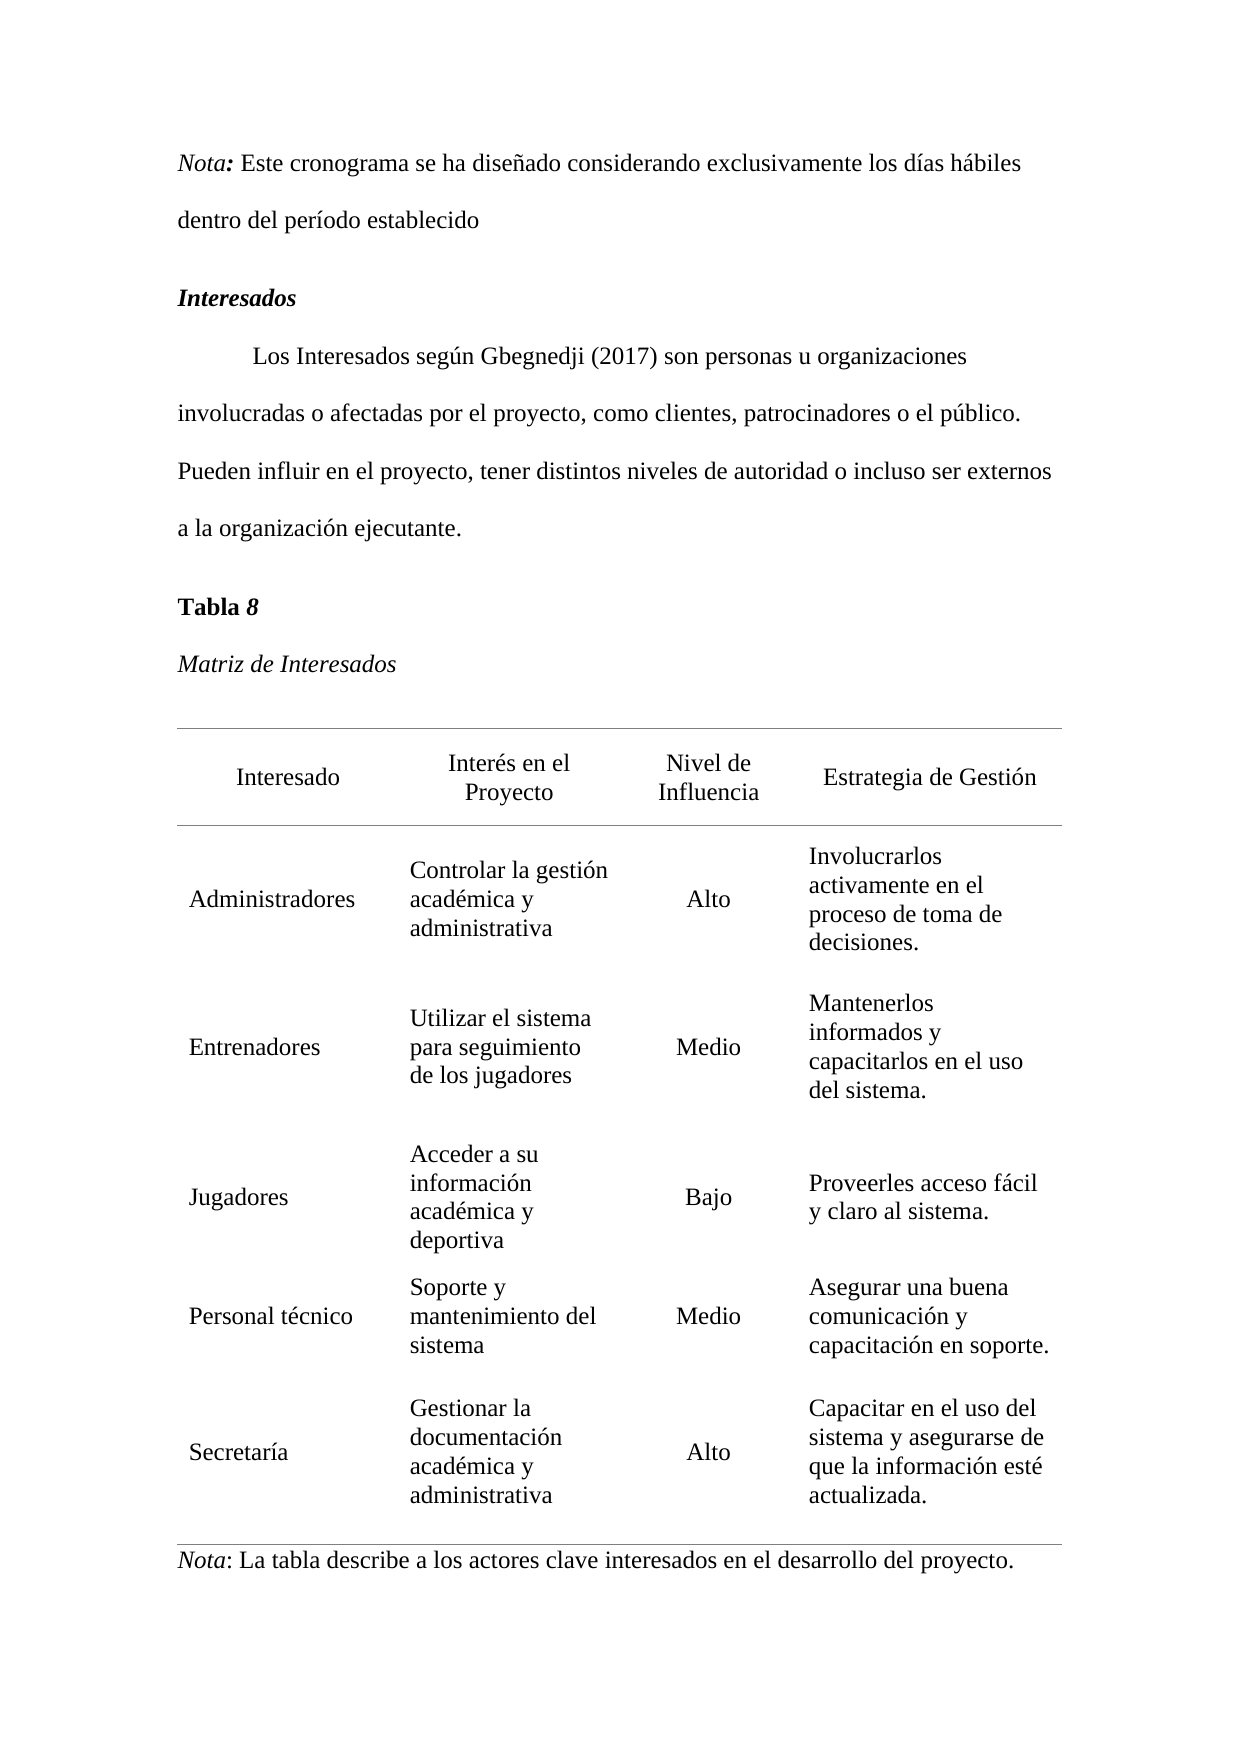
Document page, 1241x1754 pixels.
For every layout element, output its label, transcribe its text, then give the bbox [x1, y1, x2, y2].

table_cell Acceder a su información académica y deportiva [398, 1120, 619, 1272]
table_header Interés en el Proyecto [398, 729, 619, 824]
table_cell Alto [620, 826, 797, 972]
table_cell Gestionar la documentación académica y administrativa [398, 1359, 619, 1544]
table_cell Bajo [620, 1120, 797, 1272]
table_header Interesado [177, 729, 398, 824]
table_cell Utilizar el sistema para seguimiento de los jugadores [398, 972, 619, 1120]
table_header Estrategia de Gestión [798, 729, 1062, 824]
subtitle Interesados [177, 283, 1078, 312]
table_cell Capacitar en el uso del sistema y asegurarse de que la información esté actualizada. [798, 1359, 1062, 1544]
table_cell Controlar la gestión académica y administrativa [398, 826, 619, 972]
table_cell Medio [620, 1272, 797, 1358]
table_cell Jugadores [177, 1120, 398, 1272]
table_cell Asegurar una buena comunicación y capacitación en soporte. [798, 1272, 1062, 1358]
text Nota: La tabla describe a los actores clave interesados en el desarrollo del proyecto. [177, 1545, 1063, 1573]
table_cell Proveerles acceso fácil y claro al sistema. [798, 1120, 1062, 1272]
text Tabla 8 Matriz de Interesados [177, 592, 1063, 678]
table_cell Involucrarlos activamente en el proceso de toma de decisiones. [798, 826, 1062, 972]
text Nota: Este cronograma se ha diseñado considerando exclusivamente los días hábiles dentro del período establecido [177, 148, 1063, 234]
table_cell Secretaría [177, 1359, 398, 1544]
table_cell Mantenerlos informados y capacitarlos en el uso del sistema. [798, 972, 1062, 1120]
table_cell Soporte y mantenimiento del sistema [398, 1272, 619, 1358]
table_cell Medio [620, 972, 797, 1120]
table_cell Administradores [177, 826, 398, 972]
table_cell Entrenadores [177, 972, 398, 1120]
table_header Nivel de Influencia [620, 729, 797, 824]
text Los Interesados según Gbegnedji (2017) son personas u organizaciones involucradas o afectadas por el proyecto, como clientes, patrocinadores o el público. Pueden influir en el proyecto, tener distintos niveles de autoridad o incluso ser externos a la organización ejecutante. [177, 341, 1063, 542]
table_cell Alto [620, 1359, 797, 1544]
table_cell Personal técnico [177, 1272, 398, 1358]
